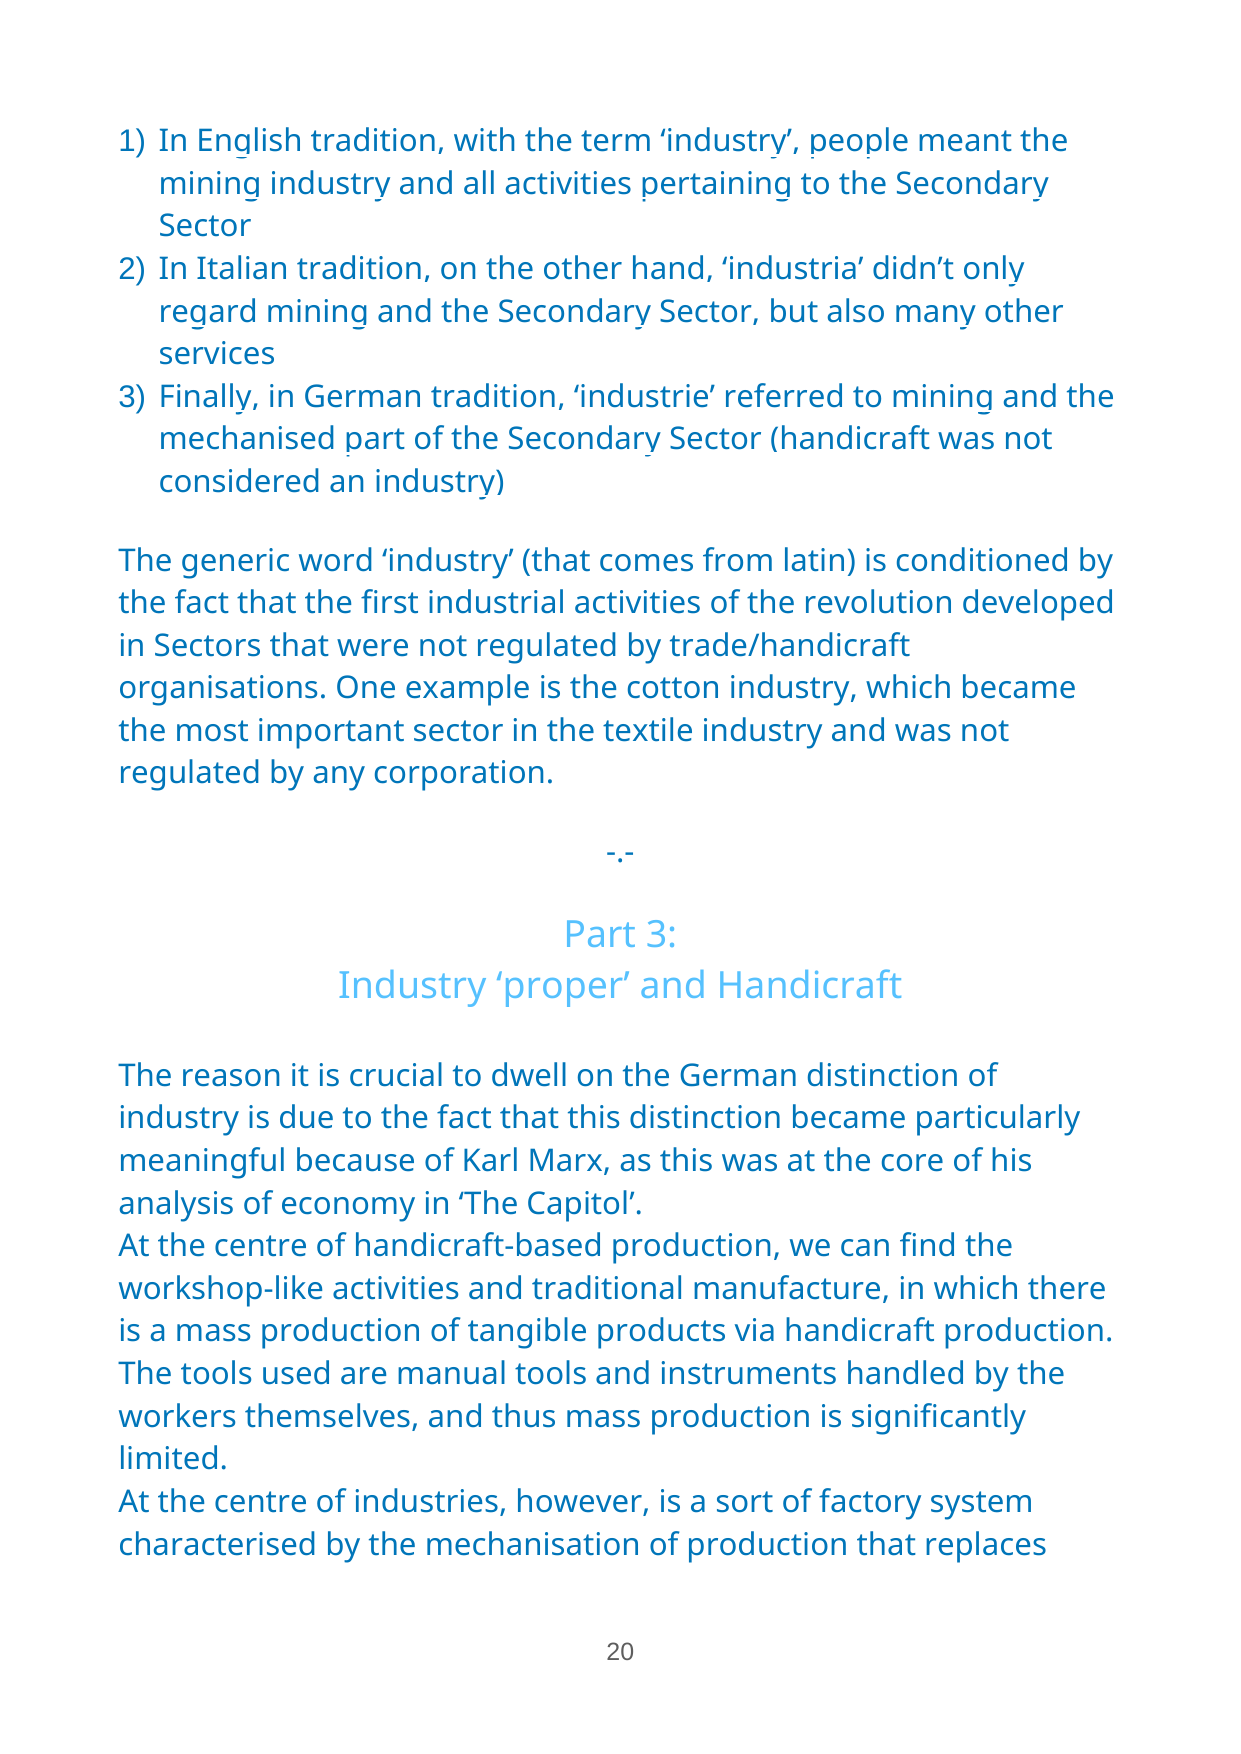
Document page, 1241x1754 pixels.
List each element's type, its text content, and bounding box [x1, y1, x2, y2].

text The reason it is crucial to dwell on the German distinction of industry is due to the fact that this distinction became particularly meaningful because of Karl Marx, as this was at the core of his analysis of economy in ‘The Capitol’. [118, 1053, 1122, 1223]
list In English tradition, with the term ‘industry’, people meant the mining industry and all activities pertaining to the Secondary Sector [118, 118, 1122, 246]
text Industry ‘proper’ and Handicraft [118, 959, 1122, 1010]
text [118, 1479, 1122, 1564]
list In Italian tradition, on the other hand, ‘industria’ didn’t only regard mining and the Secondary Sector, but also many other services [118, 246, 1122, 374]
text -.- [118, 829, 1122, 872]
text At the centre of handicraft-based production, we can find the workshop-like activities and traditional manufacture, in which there is a mass production of tangible products via handicraft production. The tools used are manual tools and instruments handled by the workers themselves, and thus mass production is significantly limited. [118, 1223, 1122, 1479]
text Part 3: [118, 908, 1122, 959]
text The generic word ‘industry’ (that comes from latin) is conditioned by the fact that the first industrial activities of the revolution developed in Sectors that were not regulated by trade/handicraft organisations. One example is the cotton industry, which became the most important sector in the textile industry and was not regulated by any corporation. [118, 537, 1122, 793]
list Finally, in German tradition, ‘industrie’ referred to mining and the mechanised part of the Secondary Sector (handicraft was not considered an industry) [118, 374, 1122, 502]
